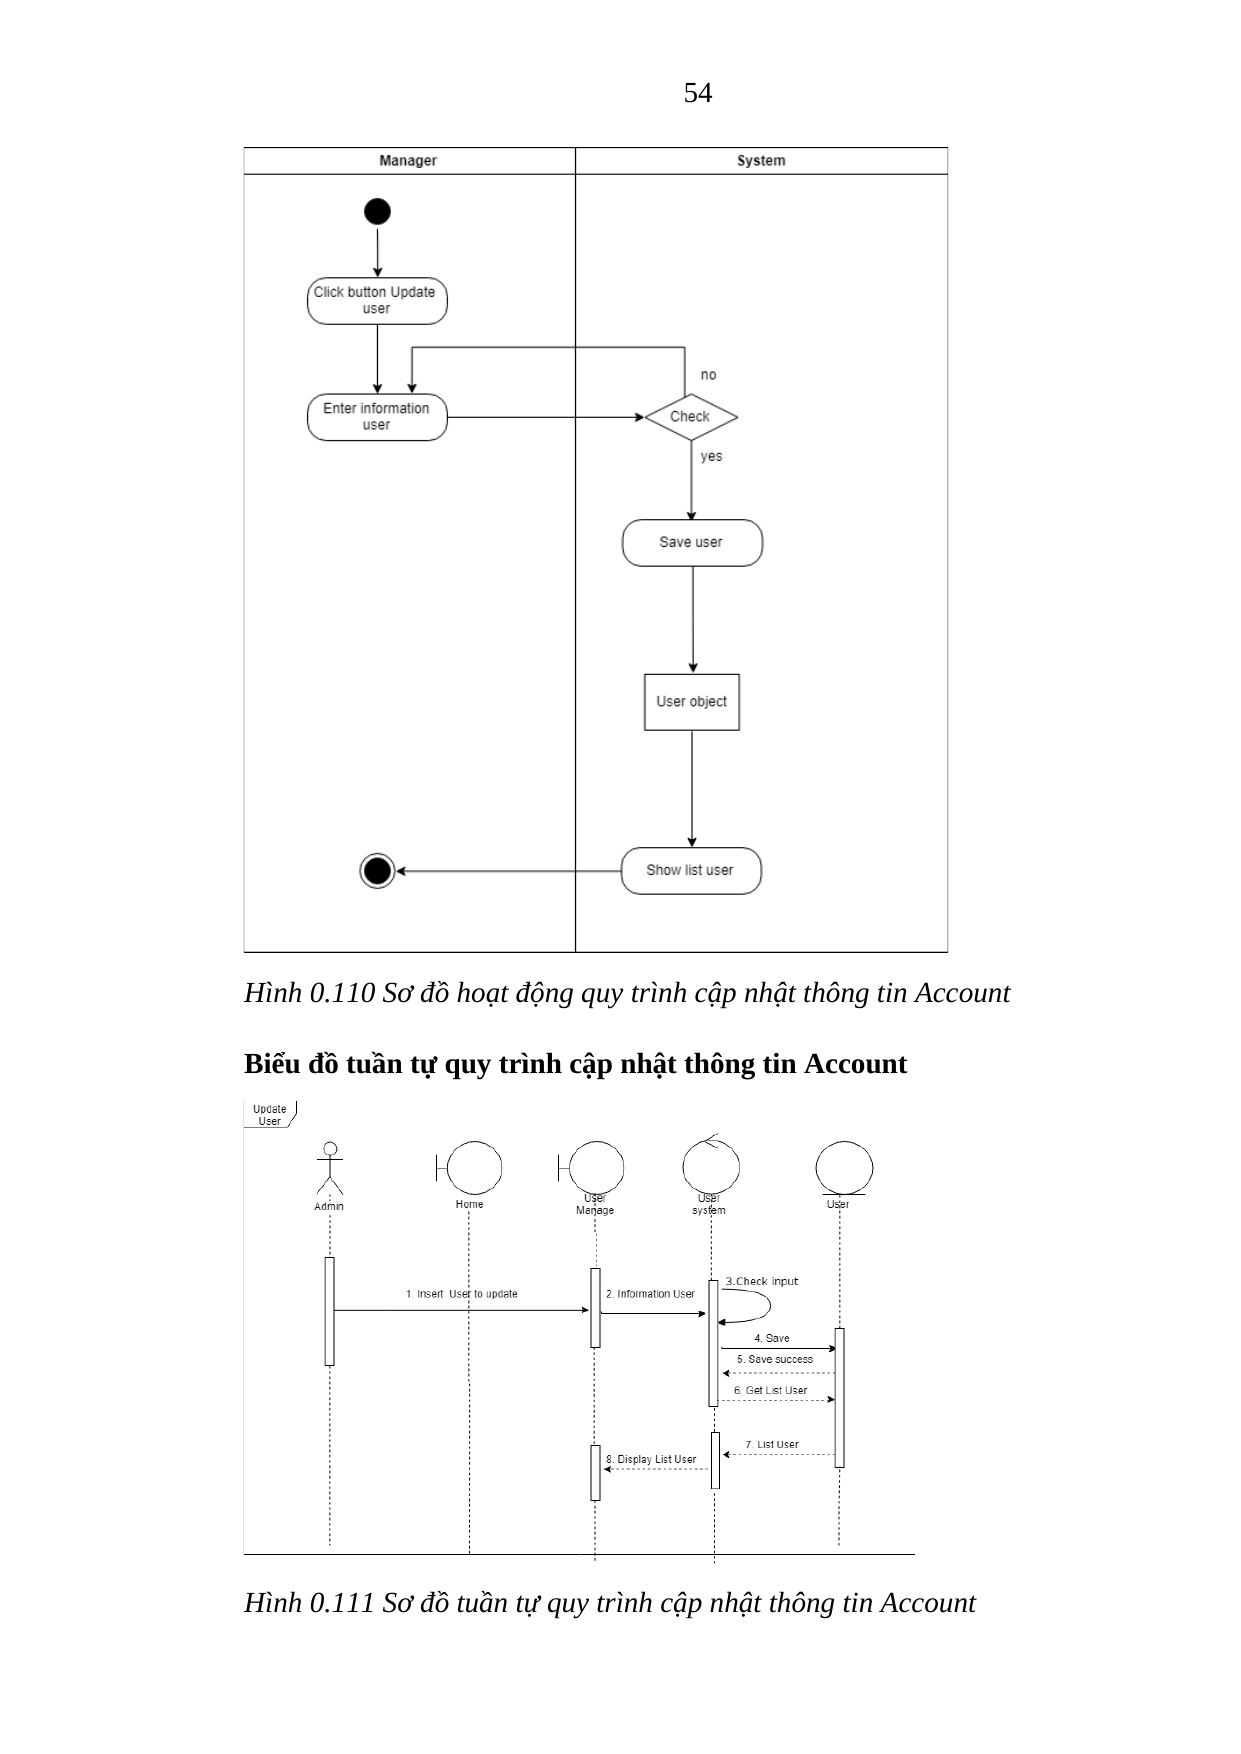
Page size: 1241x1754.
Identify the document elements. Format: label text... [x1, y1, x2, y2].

picture [243, 1101, 915, 1564]
picture [243, 147, 949, 953]
text Biểu đồ tuần tự quy trình cập nhật thông tin Account [207, 1046, 1152, 1079]
